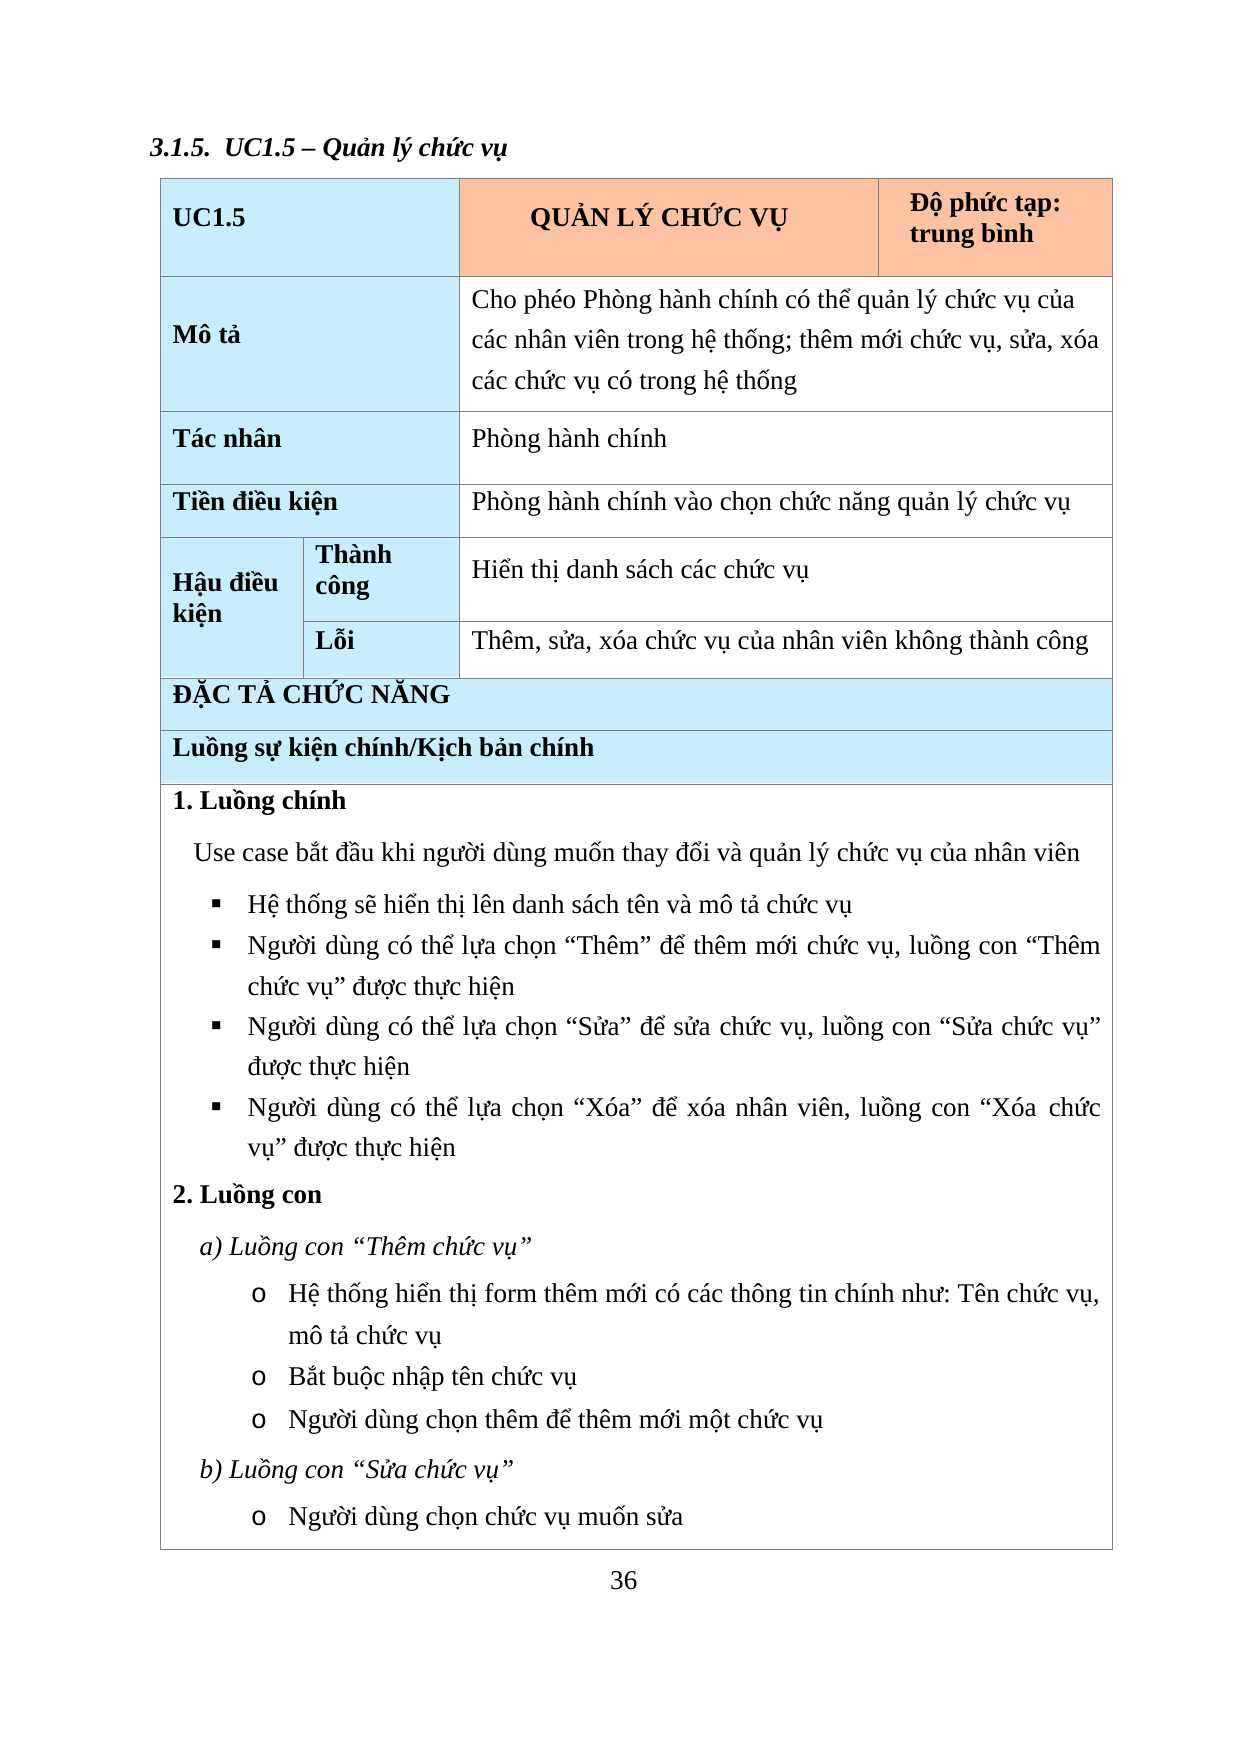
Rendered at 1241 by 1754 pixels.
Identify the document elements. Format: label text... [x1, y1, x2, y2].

table_cell Thành công [304, 538, 459, 621]
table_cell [161, 785, 1112, 1549]
table_cell Mô tả [161, 277, 459, 411]
table_cell Cho phéo Phòng hành chính có thể quản lý chức vụ của các nhân viên trong hệ thống; thêm mới chức vụ, sửa, xóa các chức vụ có trong hệ thống [460, 277, 1112, 411]
table_cell Phòng hành chính vào chọn chức năng quản lý chức vụ [460, 485, 1112, 537]
table_cell Hiển thị danh sách các chức vụ [460, 538, 1112, 621]
table_header Độ phức tạp: trung bình [879, 179, 1112, 276]
table_cell Thêm, sửa, xóa chức vụ của nhân viên không thành công [460, 622, 1112, 677]
table_cell Tác nhân [161, 412, 459, 484]
table_cell Tiền điều kiện [161, 485, 459, 537]
table_cell ĐẶC TẢ CHỨC NĂNG [161, 679, 1112, 730]
subtitle UC1.5 – Quản lý chức vụ [150, 131, 1090, 162]
table_header QUẢN LÝ CHỨC VỤ [460, 179, 878, 276]
table_cell Hậu điều kiện [161, 538, 303, 677]
table_cell Phòng hành chính [460, 412, 1112, 484]
table_cell Luồng sự kiện chính/Kịch bản chính [161, 731, 1112, 783]
table_header UC1.5 [161, 179, 459, 276]
table_cell Lỗi [304, 622, 459, 677]
